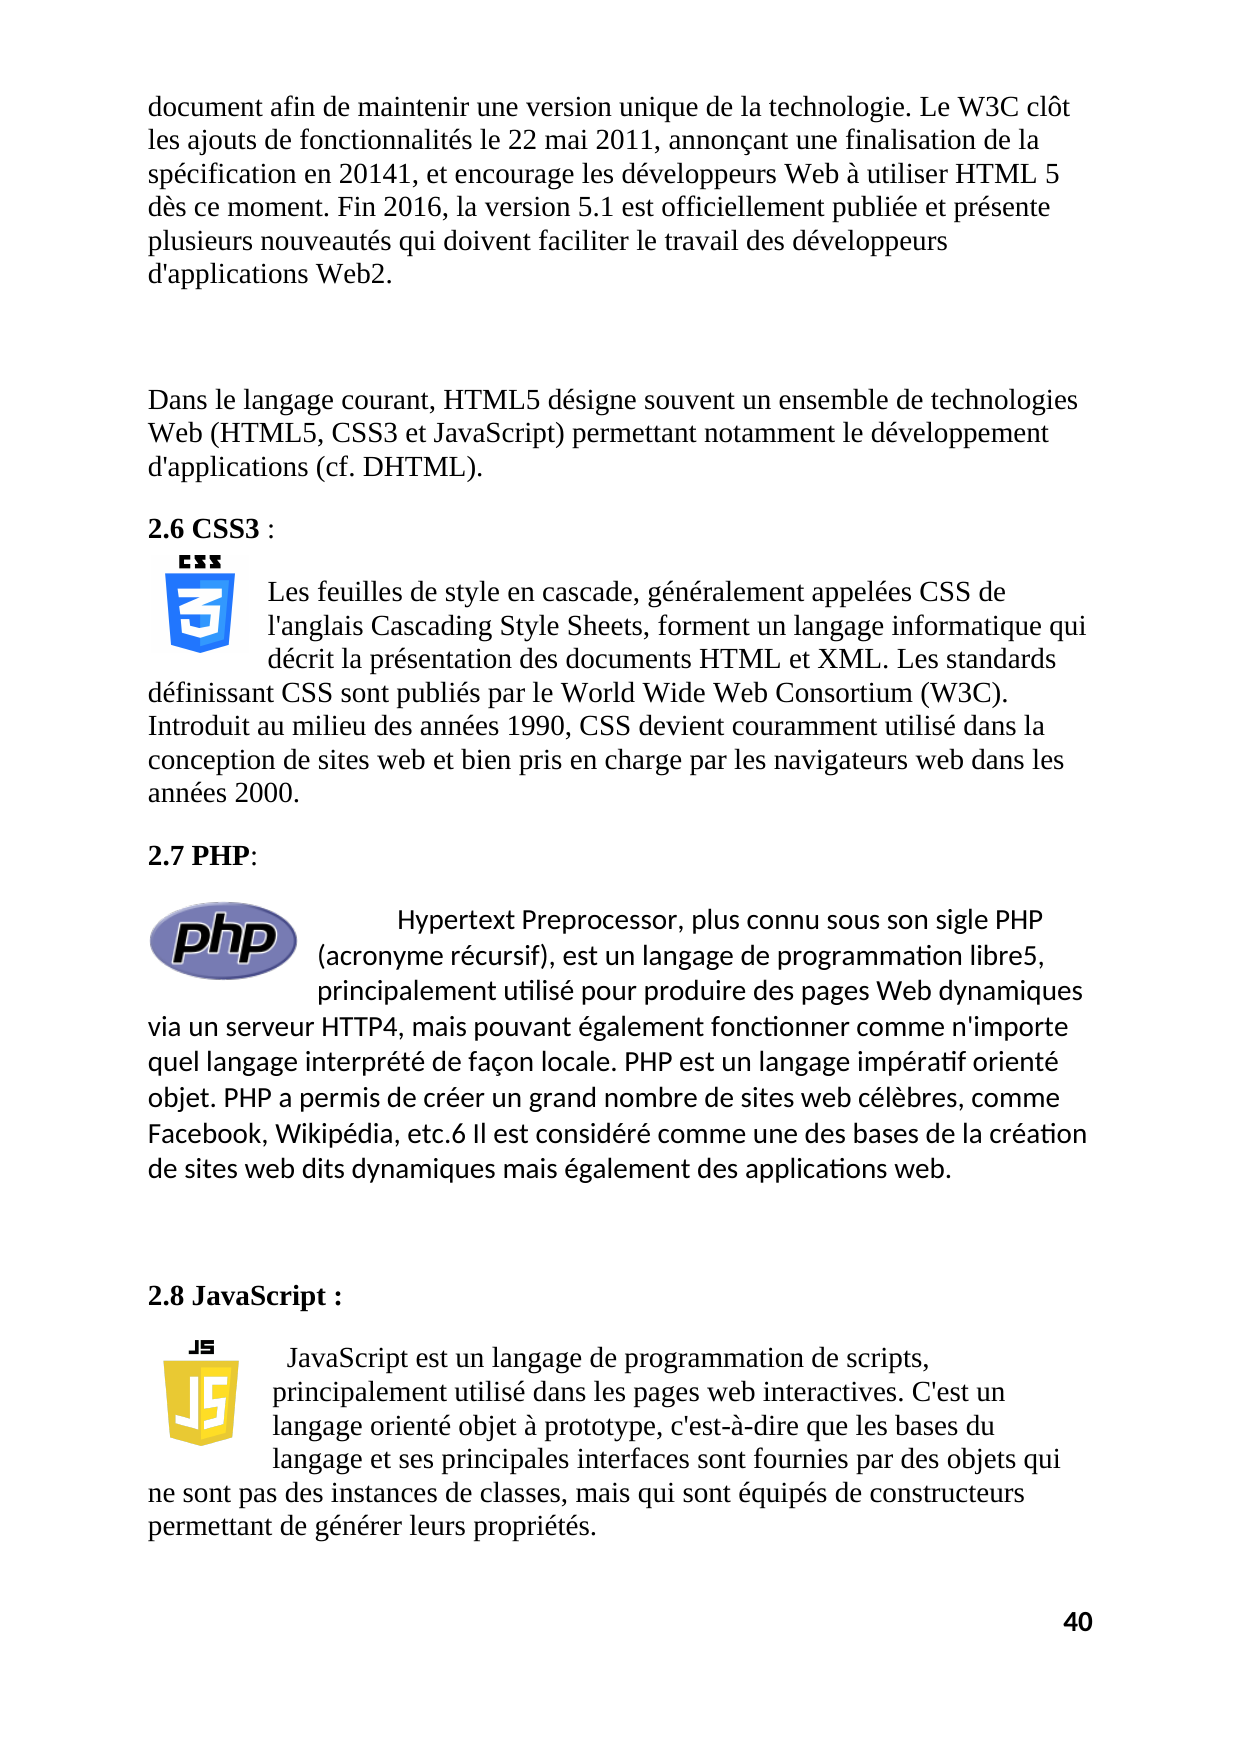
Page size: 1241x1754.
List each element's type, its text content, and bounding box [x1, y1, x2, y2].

text 2.7 PHP: [148, 838, 1087, 872]
picture [148, 1340, 254, 1446]
text Les feuilles de style en cascade, généralement appelées CSS de l'anglais Cascading Style Sheets, forment un langage informatique qui décrit la présentation des documents HTML et XML. Les standards définissant CSS sont publiés par le World Wide Web Consortium (W3C). Introduit au milieu des années 1990, CSS devient couramment utilisé dans la conception de sites web et bien pris en charge par les navigateurs web dans les années 2000. [148, 574, 1087, 809]
text Dans le langage courant, HTML5 désigne souvent un ensemble de technologies Web (HTML5, CSS3 et JavaScript) permettant notamment le développement d'applications (cf. DHTML). [148, 382, 1087, 482]
picture [148, 900, 299, 982]
text Hypertext Preprocessor, plus connu sous son sigle PHP (acronyme récursif), est un langage de programmation libre5, principalement utilisé pour produire des pages Web dynamiques via un serveur HTTP4, mais pouvant également fonctionner comme n'importe quel langage interprété de façon locale. PHP est un langage impératif orienté objet. PHP a permis de créer un grand nombre de sites web célèbres, comme Facebook, Wikipédia, etc.6 Il est considéré comme une des bases de la création de sites web dits dynamiques mais également des applications web. [148, 901, 1093, 1186]
picture [151, 555, 249, 653]
text 2.8 JavaScript : [148, 1278, 1087, 1311]
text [148, 89, 1087, 290]
text JavaScript est un langage de programmation de scripts, principalement utilisé dans les pages web interactives. C'est un langage orienté objet à prototype, c'est-à-dire que les bases du langage et ses principales interfaces sont fournies par des objets qui ne sont pas des instances de classes, mais qui sont équipés de constructeurs permettant de générer leurs propriétés. [148, 1341, 1087, 1542]
text 2.6 CSS3 : [148, 512, 1087, 545]
